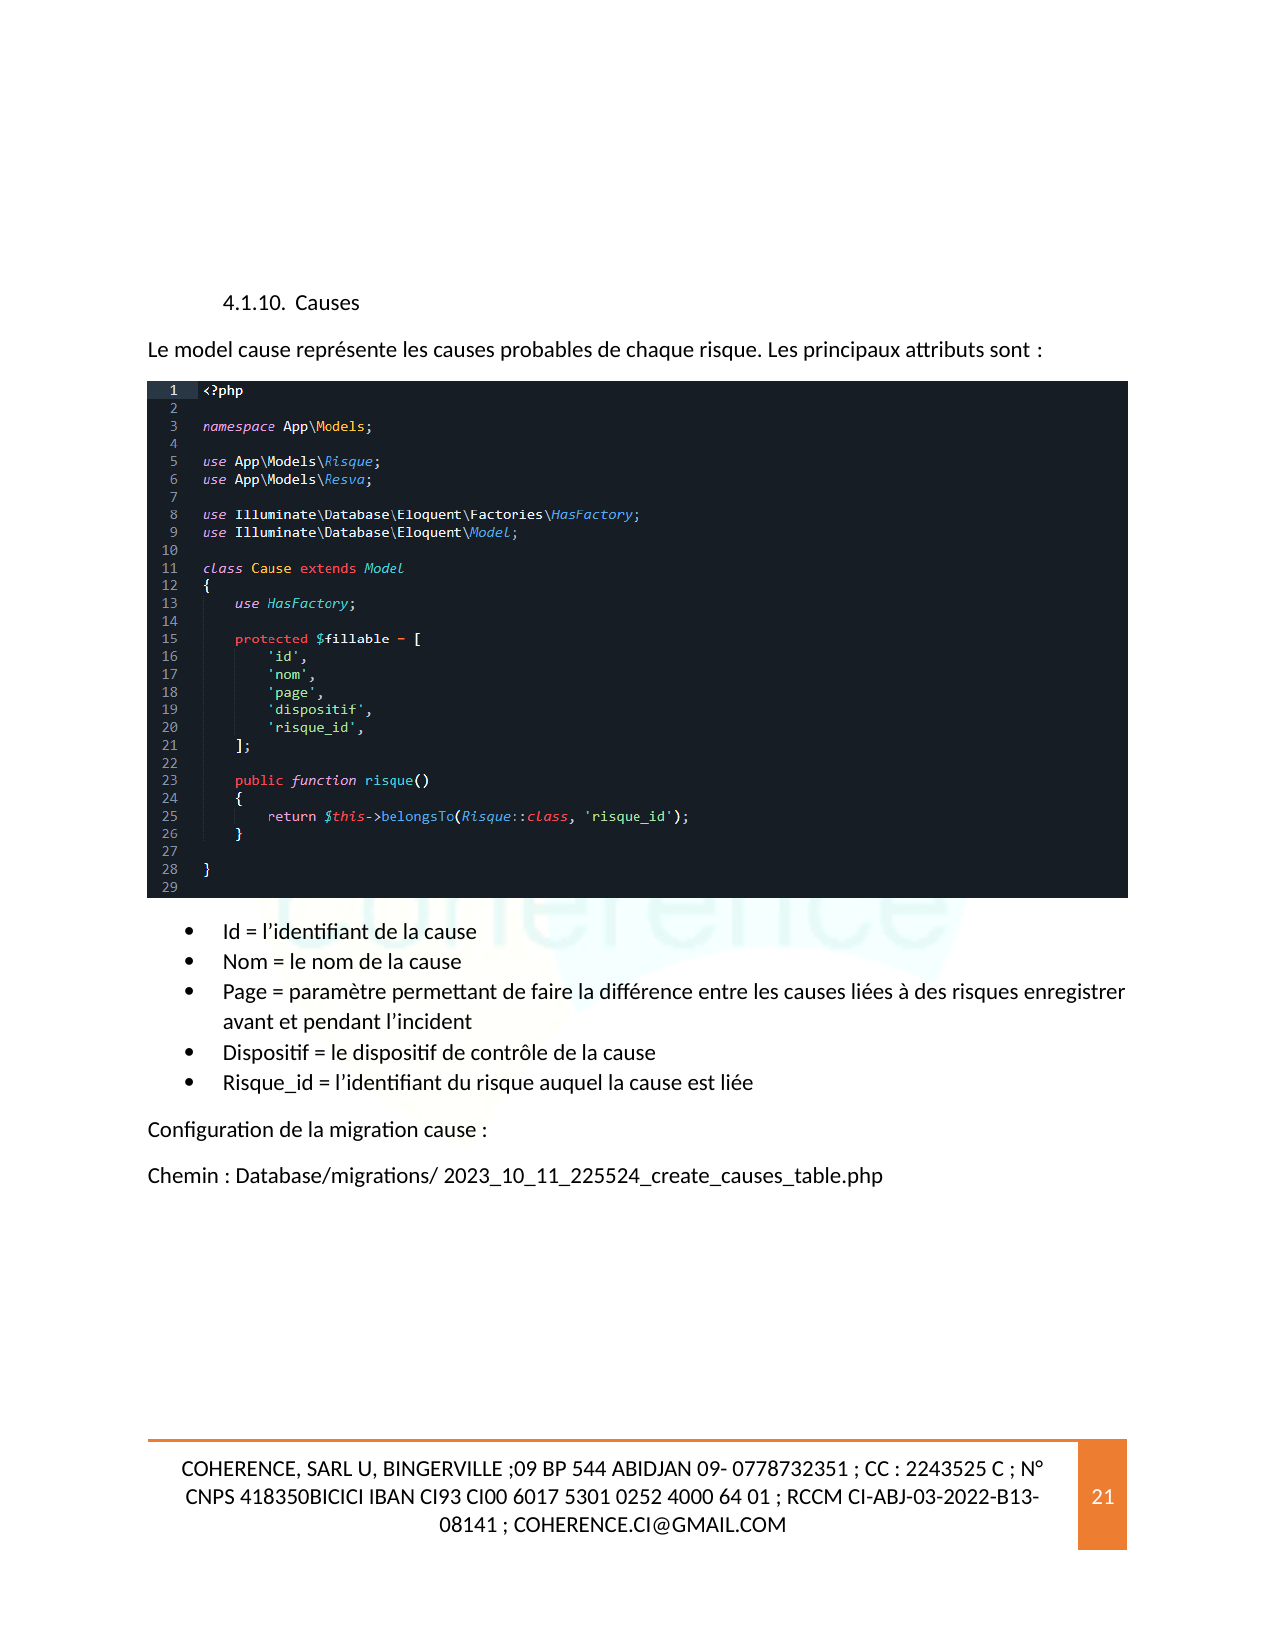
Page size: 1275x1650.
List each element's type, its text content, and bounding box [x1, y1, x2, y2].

list Causes [223, 288, 1127, 316]
list Risque_id = l’identifiant du risque auquel la cause est liée [185, 1068, 1127, 1096]
list Nom = le nom de la cause [185, 947, 1127, 975]
text Configuration de la migration cause : [148, 1115, 1127, 1143]
list Dispositif = le dispositif de contrôle de la cause [185, 1038, 1127, 1066]
text Chemin : Database/migrations/ 2023_10_11_225524_create_causes_table.php [148, 1162, 1127, 1190]
text Le model cause représente les causes probables de chaque risque. Les principaux attributs sont : [148, 335, 1127, 363]
list Id = l’identifiant de la cause [185, 917, 1127, 945]
list Page = paramètre permettant de faire la différence entre les causes liées à des risques enregistrer avant et pendant l’incident [185, 977, 1127, 1036]
picture [147, 381, 1128, 898]
